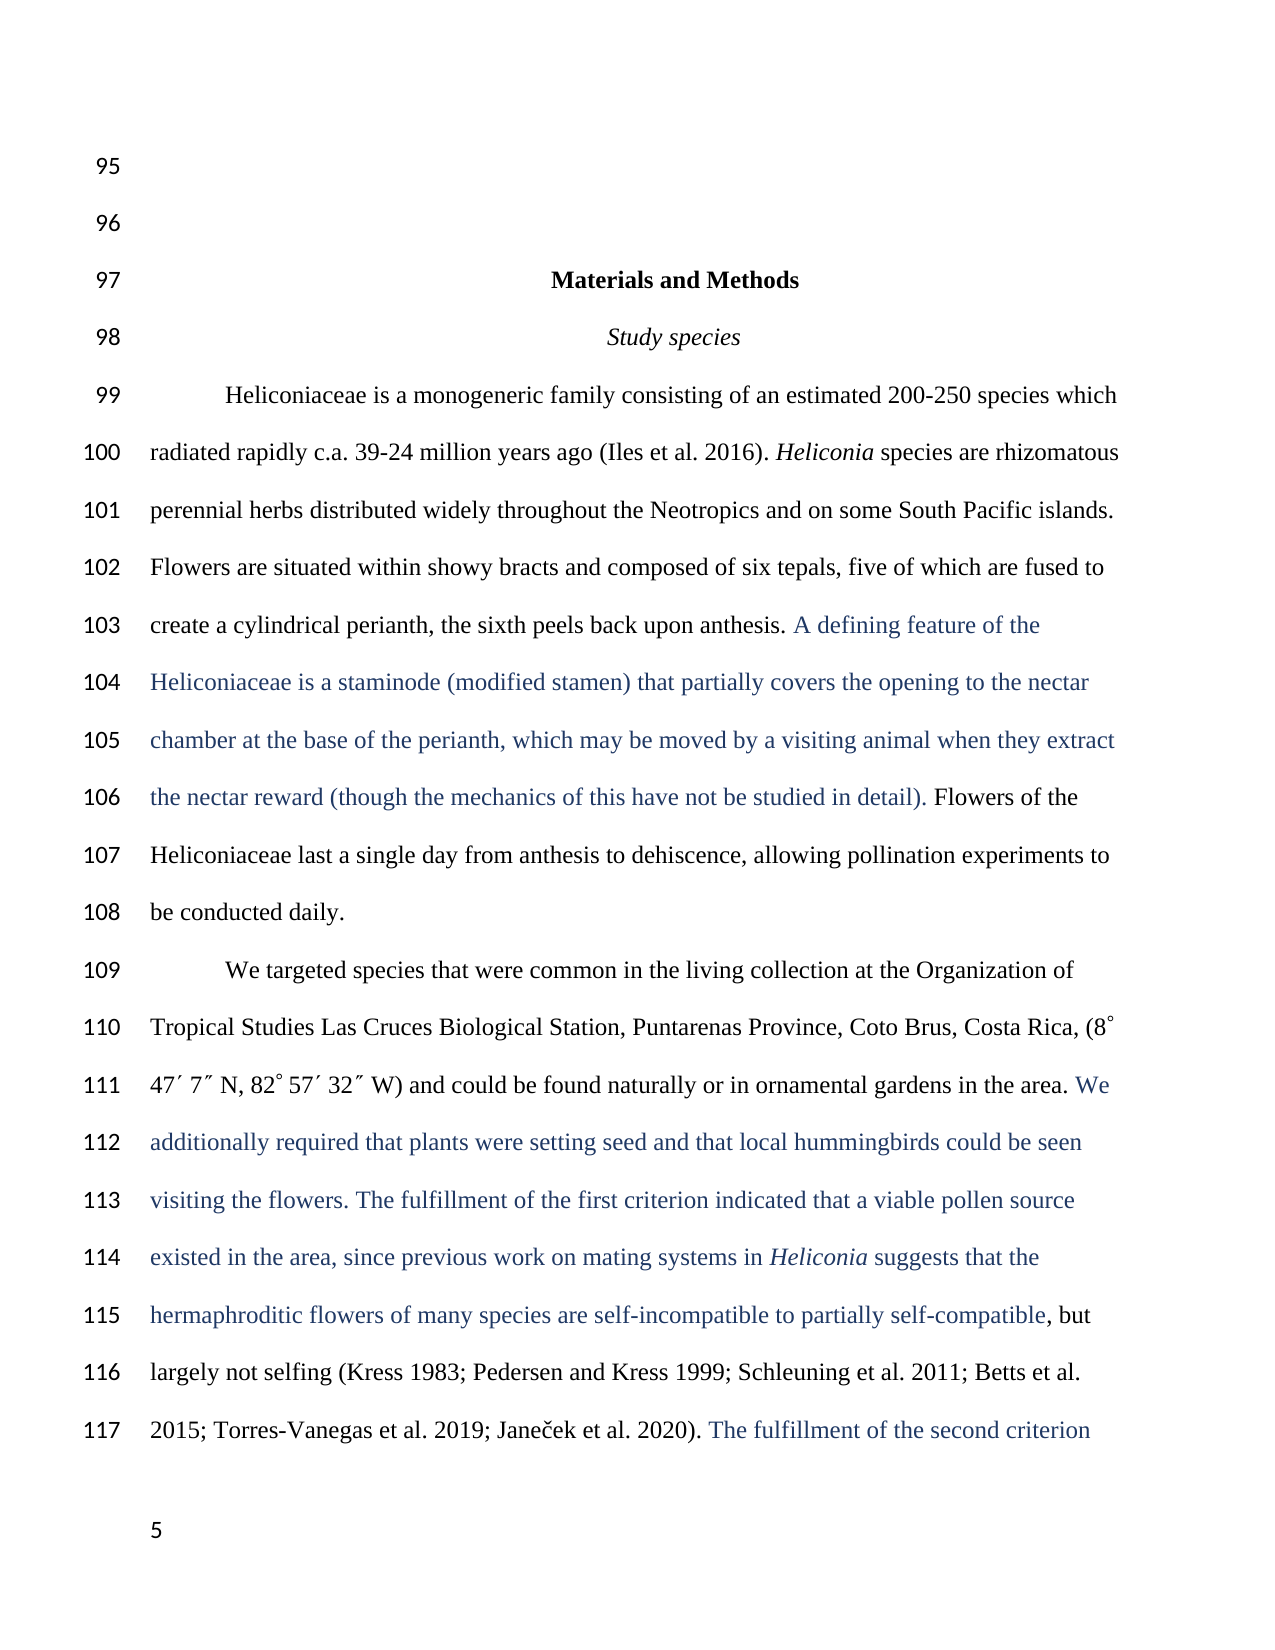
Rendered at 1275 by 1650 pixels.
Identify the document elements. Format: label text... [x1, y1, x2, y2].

text Heliconiaceae is a monogeneric family consisting of an estimated 200-250 species which radiated rapidly c.a. 39-24 million years ago (Iles et al. 2016). Heliconia species are rhizomatous perennial herbs distributed widely throughout the Neotropics and on some South Pacific islands. Flowers are situated within showy bracts and composed of six tepals, five of which are fused to create a cylindrical perianth, the sixth peels back upon anthesis. A defining feature of the Heliconiaceae is a staminode (modified stamen) that partially covers the opening to the nectar chamber at the base of the perianth, which may be moved by a visiting animal when they extract the nectar reward (though the mechanics of this have not be studied in detail). Flowers of the Heliconiaceae last a single day from anthesis to dehiscence, allowing pollination experiments to be conducted daily. [150, 380, 1125, 926]
text Study species [150, 322, 1125, 351]
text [150, 955, 1125, 1444]
text Materials and Methods [150, 265, 1125, 294]
